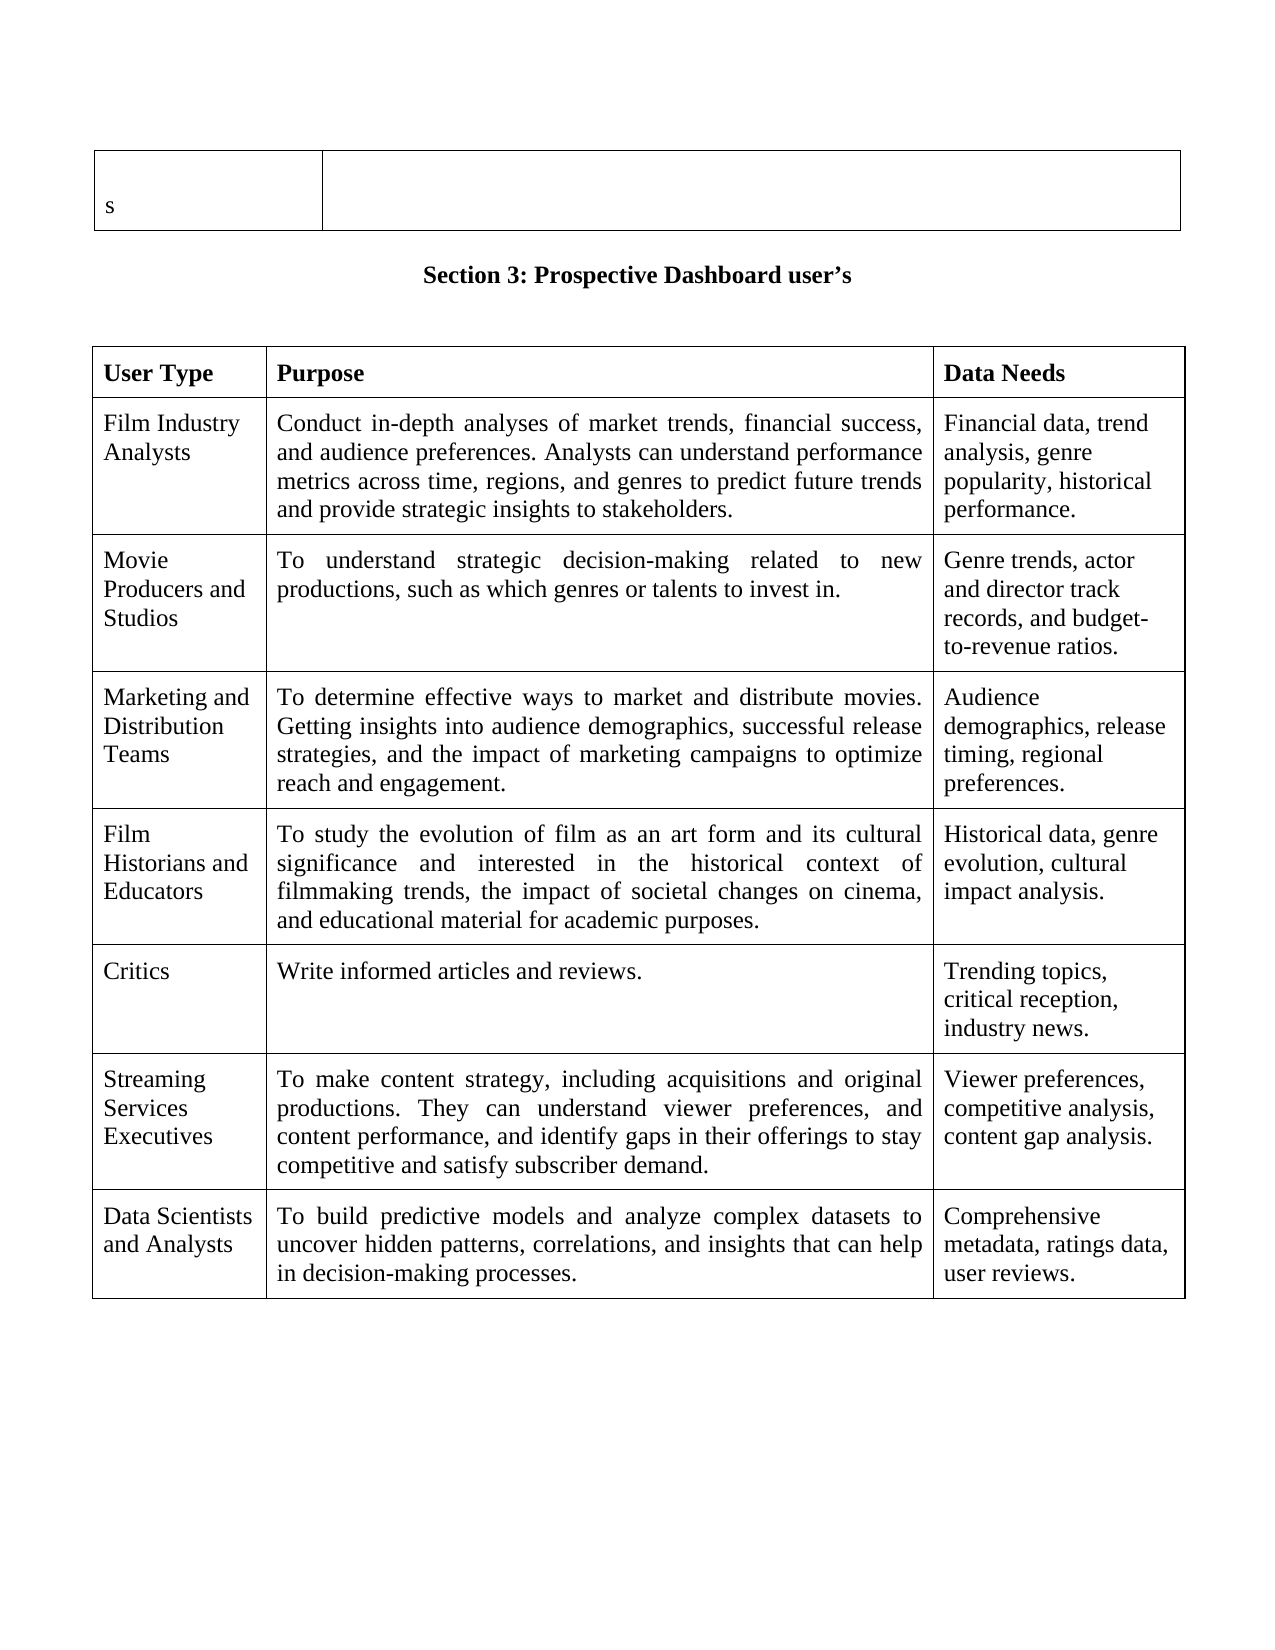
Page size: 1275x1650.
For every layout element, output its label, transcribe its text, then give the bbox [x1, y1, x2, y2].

table_cell Viewer preferences, competitive analysis, content gap analysis. [934, 1054, 1184, 1189]
table_cell Film Industry Analysts [93, 398, 266, 534]
table_cell Write informed articles and reviews. [267, 945, 933, 1052]
table_cell Critics [93, 945, 266, 1052]
table_cell To determine effective ways to market and distribute movies. Getting insights into audience demographics, successful release strategies, and the impact of marketing campaigns to optimize reach and engagement. [267, 672, 933, 807]
table_header Purpose [267, 347, 933, 397]
table_cell Conduct in-depth analyses of market trends, financial success, and audience preferences. Analysts can understand performance metrics across time, regions, and genres to predict future trends and provide strategic insights to stakeholders. [267, 398, 933, 534]
table_cell To understand strategic decision-making related to new productions, such as which genres or talents to invest in. [267, 535, 933, 671]
table_cell Data Scientists and Analysts [93, 1190, 266, 1297]
table_header User Type [93, 347, 266, 397]
table_cell Financial data, trend analysis, genre popularity, historical performance. [934, 398, 1184, 534]
table_cell Movie Producers and Studios [93, 535, 266, 671]
table_cell Historical data, genre evolution, cultural impact analysis. [934, 809, 1184, 944]
table_cell Genre trends, actor and director track records, and budget-to-revenue ratios. [934, 535, 1184, 671]
table_cell Streaming Services Executives [93, 1054, 266, 1189]
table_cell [95, 151, 322, 230]
table_cell Audience demographics, release timing, regional preferences. [934, 672, 1184, 807]
table_cell To study the evolution of film as an art form and its cultural significance and interested in the historical context of filmmaking trends, the impact of societal changes on cinema, and educational material for academic purposes. [267, 809, 933, 944]
table_cell To make content strategy, including acquisitions and original productions. They can understand viewer preferences, and content performance, and identify gaps in their offerings to stay competitive and satisfy subscriber demand. [267, 1054, 933, 1189]
table_cell Marketing and Distribution Teams [93, 672, 266, 807]
table_cell To build predictive models and analyze complex datasets to uncover hidden patterns, correlations, and insights that can help in decision-making processes. [267, 1190, 933, 1297]
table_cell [323, 151, 1180, 230]
table_cell Trending topics, critical reception, industry news. [934, 945, 1184, 1052]
subtitle Section 3: Prospective Dashboard user’s [150, 260, 1125, 289]
table_cell Film Historians and Educators [93, 809, 266, 944]
table_cell Comprehensive metadata, ratings data, user reviews. [934, 1190, 1184, 1297]
table_header Data Needs [934, 347, 1184, 397]
